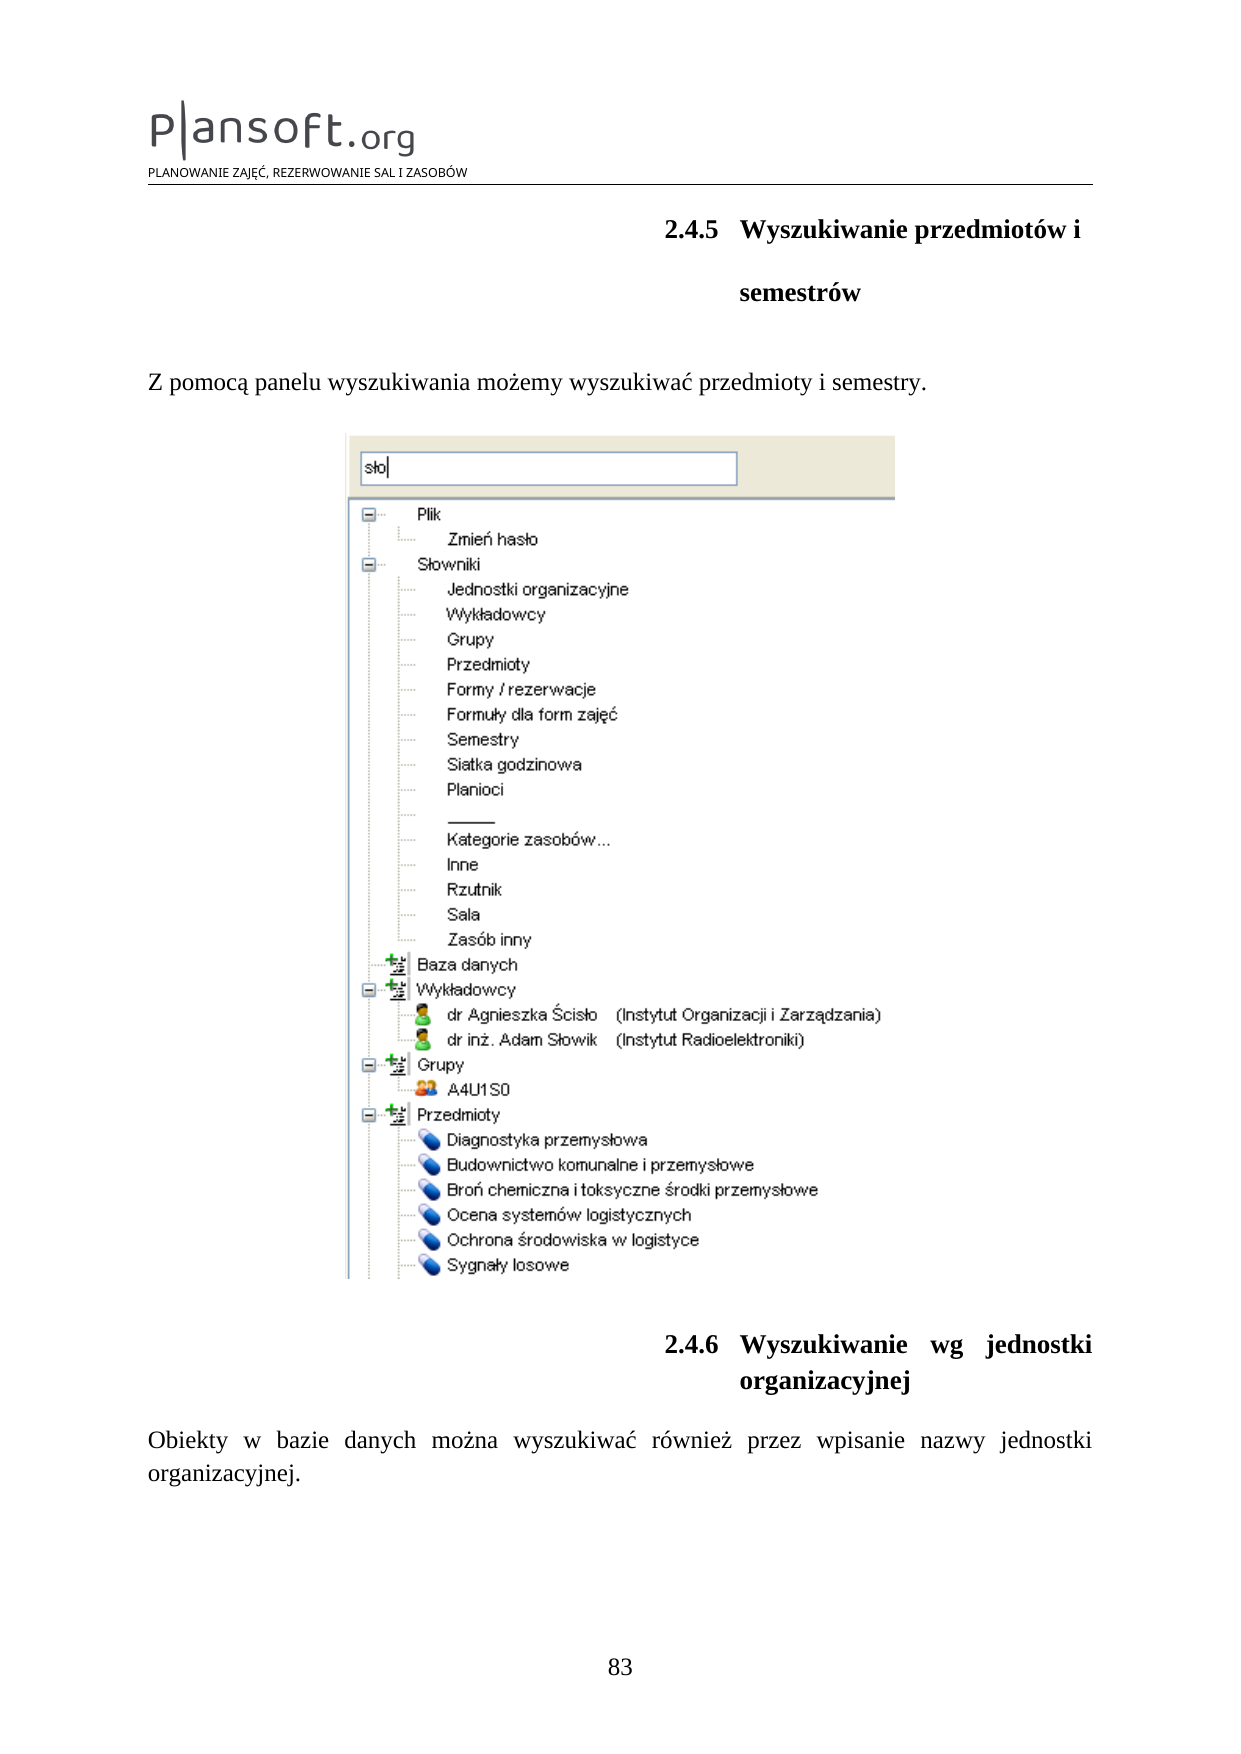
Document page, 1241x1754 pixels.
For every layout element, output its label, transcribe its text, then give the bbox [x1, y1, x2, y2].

text Obiekty w bazie danych można wyszukiwać również przez wpisanie nazwy jednostki organizacyjnej. [148, 1425, 1093, 1487]
text Z pomocą panelu wyszukiwania możemy wyszukiwać przedmioty i semestry. [148, 367, 1093, 396]
subtitle Wyszukiwanie wg jednostki organizacyjnej [664, 1328, 1093, 1395]
picture [147, 73, 418, 165]
subtitle Wyszukiwanie przedmiotów i semestrów [664, 213, 1093, 307]
picture [345, 433, 895, 1279]
